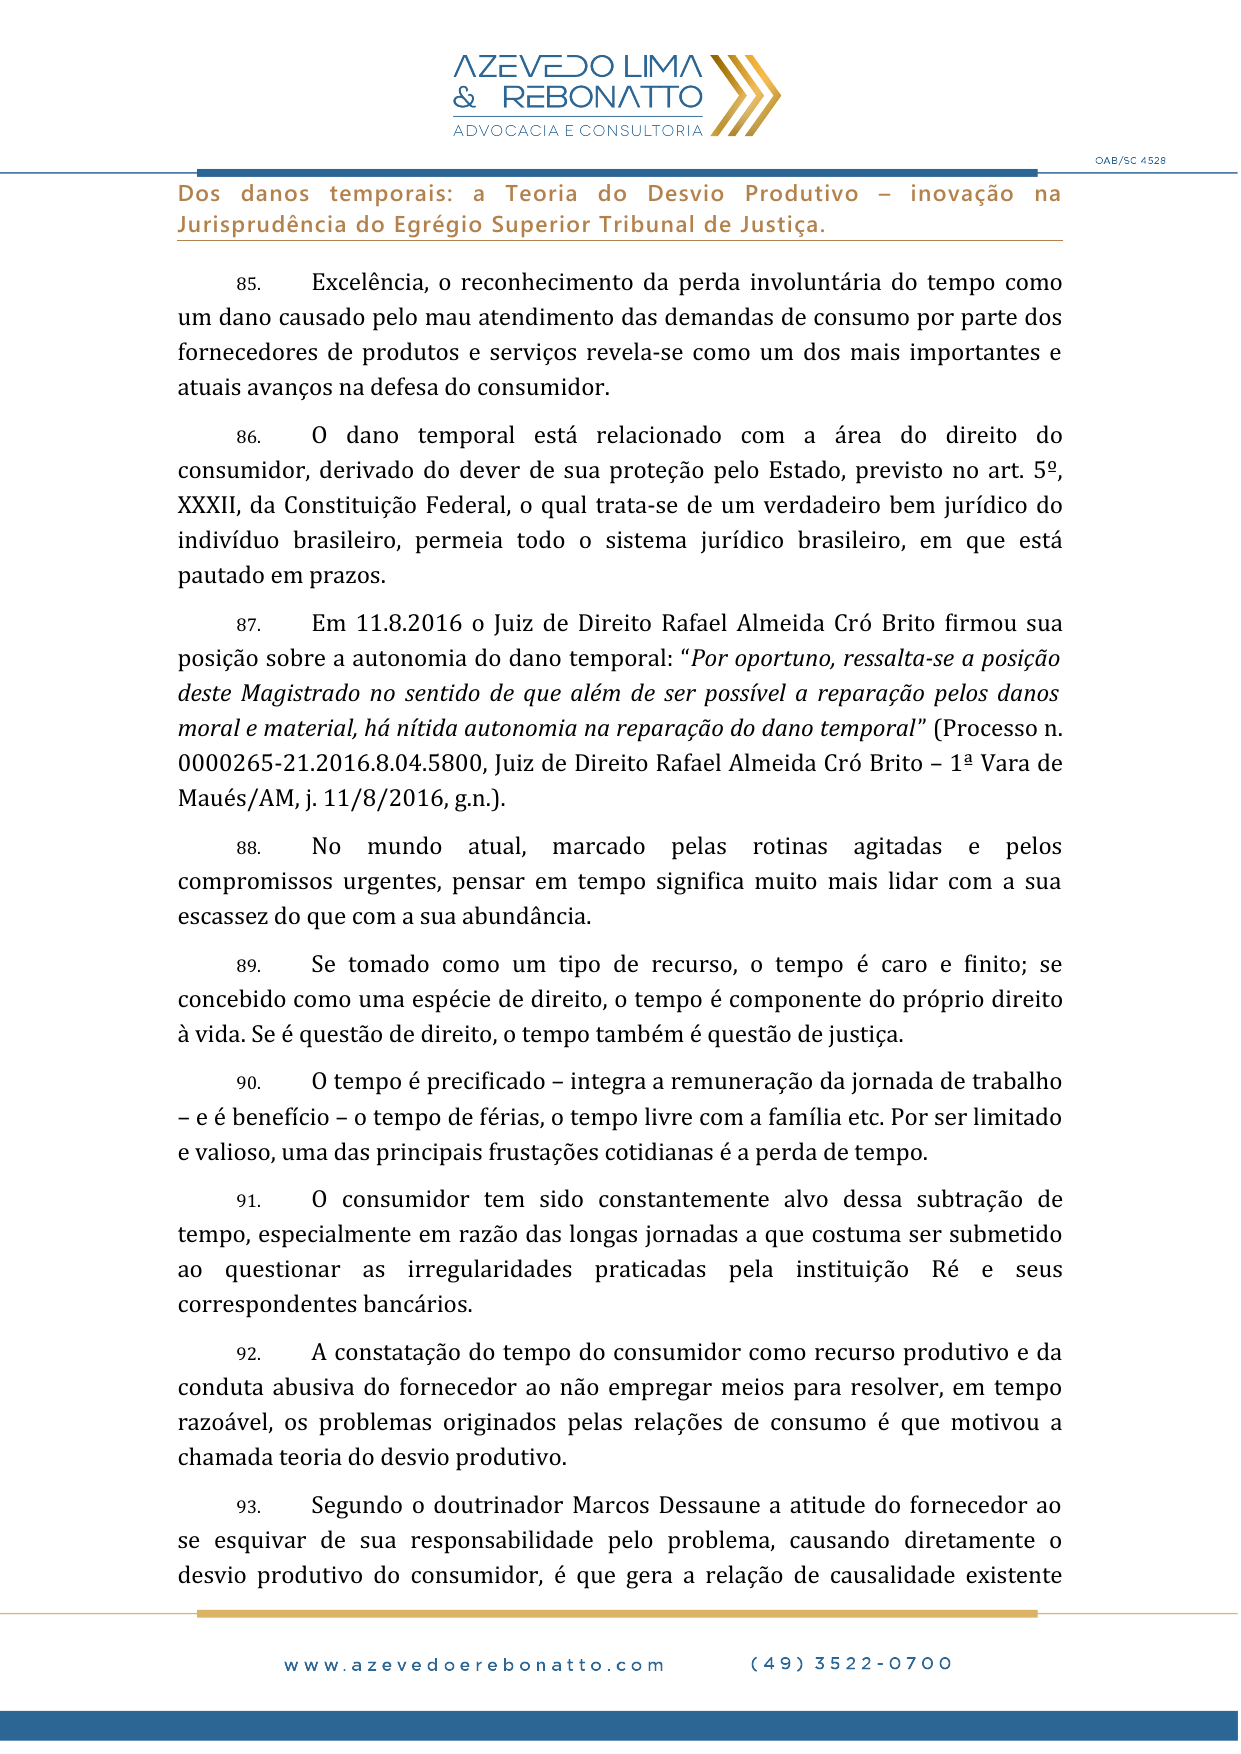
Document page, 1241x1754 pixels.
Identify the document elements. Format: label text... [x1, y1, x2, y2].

list A constatação do tempo do consumidor como recurso produtivo e da conduta abusiva do fornecedor ao não empregar meios para resolver, em tempo razoável, os problemas originados pelas relações de consumo é que motivou a chamada teoria do desvio produtivo. [177, 1337, 1063, 1471]
picture [0, 0, 1238, 1741]
list Se tomado como um tipo de recurso, o tempo é caro e finito; se concebido como uma espécie de direito, o tempo é componente do próprio direito à vida. Se é questão de direito, o tempo também é questão de justiça. [177, 948, 1063, 1048]
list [177, 1490, 1063, 1589]
text Dos danos temporais: a Teoria do Desvio Produtivo – inovação na Jurisprudência do Egrégio Superior Tribunal de Justiça. [177, 177, 1063, 240]
list Em 11.8.2016 o Juiz de Direito Rafael Almeida Cró Brito firmou sua posição sobre a autonomia do dano temporal: “Por oportuno, ressalta-se a posição deste Magistrado no sentido de que além de ser possível a reparação pelos danos moral e material, há nítida autonomia na reparação do dano temporal” (Processo n. 0000265-21.2016.8.04.5800, Juiz de Direito Rafael Almeida Cró Brito – 1ª Vara de Maués/AM, j. 11/8/2016, g.n.). [177, 607, 1063, 812]
list O tempo é precificado – integra a remuneração da jornada de trabalho – e é benefício – o tempo de férias, o tempo livre com a família etc. Por ser limitado e valioso, uma das principais frustações cotidianas é a perda de tempo. [177, 1066, 1063, 1166]
list Excelência, o reconhecimento da perda involuntária do tempo como um dano causado pelo mau atendimento das demandas de consumo por parte dos fornecedores de produtos e serviços revela-se como um dos mais importantes e atuais avanços na defesa do consumidor. [177, 266, 1063, 401]
list No mundo atual, marcado pelas rotinas agitadas e pelos compromissos urgentes, pensar em tempo significa muito mais lidar com a sua escassez do que com a sua abundância. [177, 830, 1063, 930]
list O dano temporal está relacionado com a área do direito do consumidor, derivado do dever de sua proteção pelo Estado, previsto no art. 5º, XXXII, da Constituição Federal, o qual trata-se de um verdadeiro bem jurídico do indivíduo brasileiro, permeia todo o sistema jurídico brasileiro, em que está pautado em prazos. [177, 419, 1063, 589]
list O consumidor tem sido constantemente alvo dessa subtração de tempo, especialmente em razão das longas jornadas a que costuma ser submetido ao questionar as irregularidades praticadas pela instituição Ré e seus correspondentes bancários. [177, 1184, 1063, 1318]
